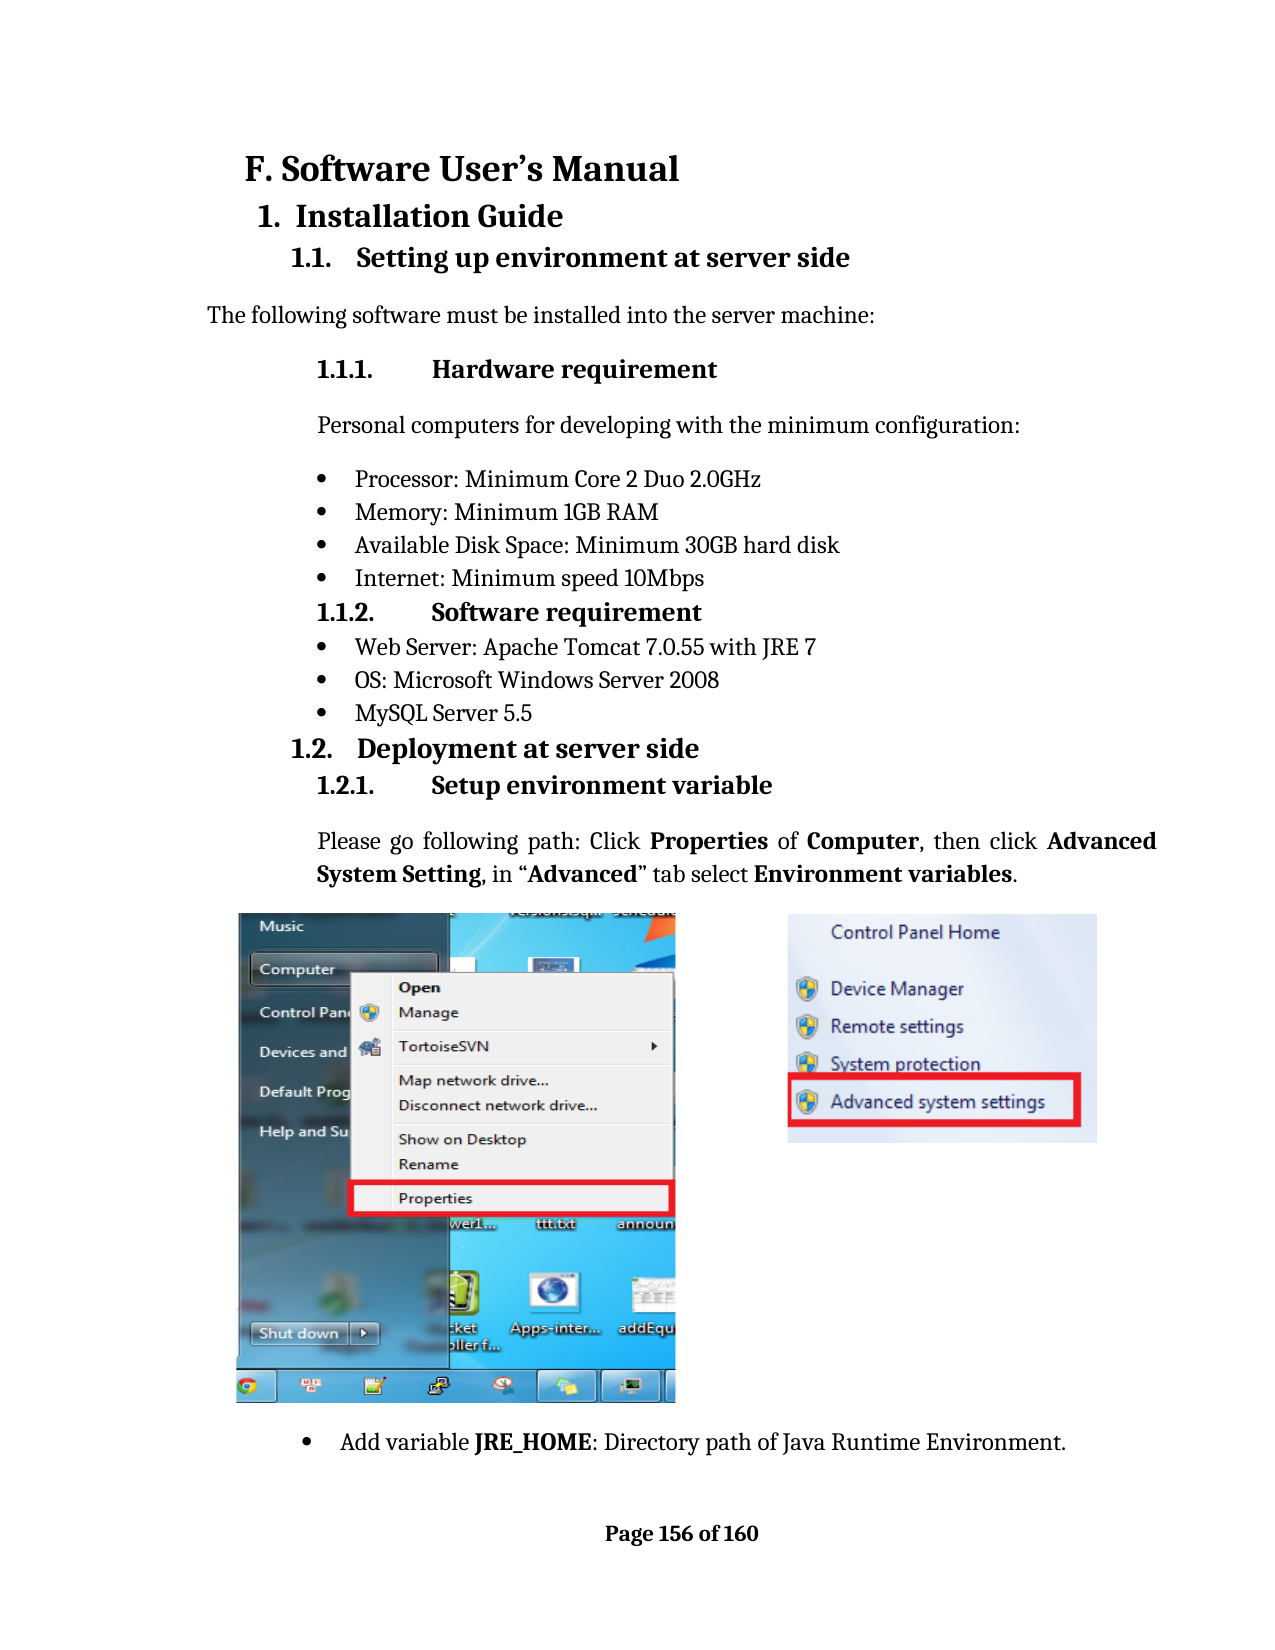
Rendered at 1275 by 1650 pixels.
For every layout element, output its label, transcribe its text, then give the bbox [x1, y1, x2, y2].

list Installation Guide [258, 197, 1157, 236]
text The following software must be installed into the server machine: [207, 301, 1157, 329]
text Please go following path: Click Properties of Computer, then click Advanced System Setting, in “Advanced” tab select Environment variables. [317, 827, 1157, 889]
list Memory: Minimum 1GB RAM [317, 498, 1157, 527]
list Add variable JRE_HOME: Directory path of Java Runtime Environment. [302, 1428, 1157, 1457]
list Hardware requirement [317, 354, 1157, 386]
picture [236, 913, 677, 1403]
text Personal computers for developing with the minimum configuration: [317, 411, 1157, 440]
list Processor: Minimum Core 2 Duo 2.0GHz [317, 465, 1157, 494]
list Web Server: Apache Tomcat 7.0.55 with JRE 7 [317, 633, 1157, 662]
list Internet: Minimum speed 10Mbps [317, 564, 1157, 593]
list Setting up environment at server side [291, 241, 1157, 275]
list Deployment at server side [291, 732, 1157, 765]
list Software requirement [317, 597, 1157, 628]
list Available Disk Space: Minimum 30GB hard disk [317, 531, 1157, 560]
list Setup environment variable [317, 770, 1157, 802]
list OS: Microsoft Windows Server 2008 [317, 666, 1157, 694]
picture [787, 914, 1097, 1143]
list Software User’s Manual [244, 148, 1157, 191]
list MySQL Server 5.5 [317, 699, 1157, 728]
